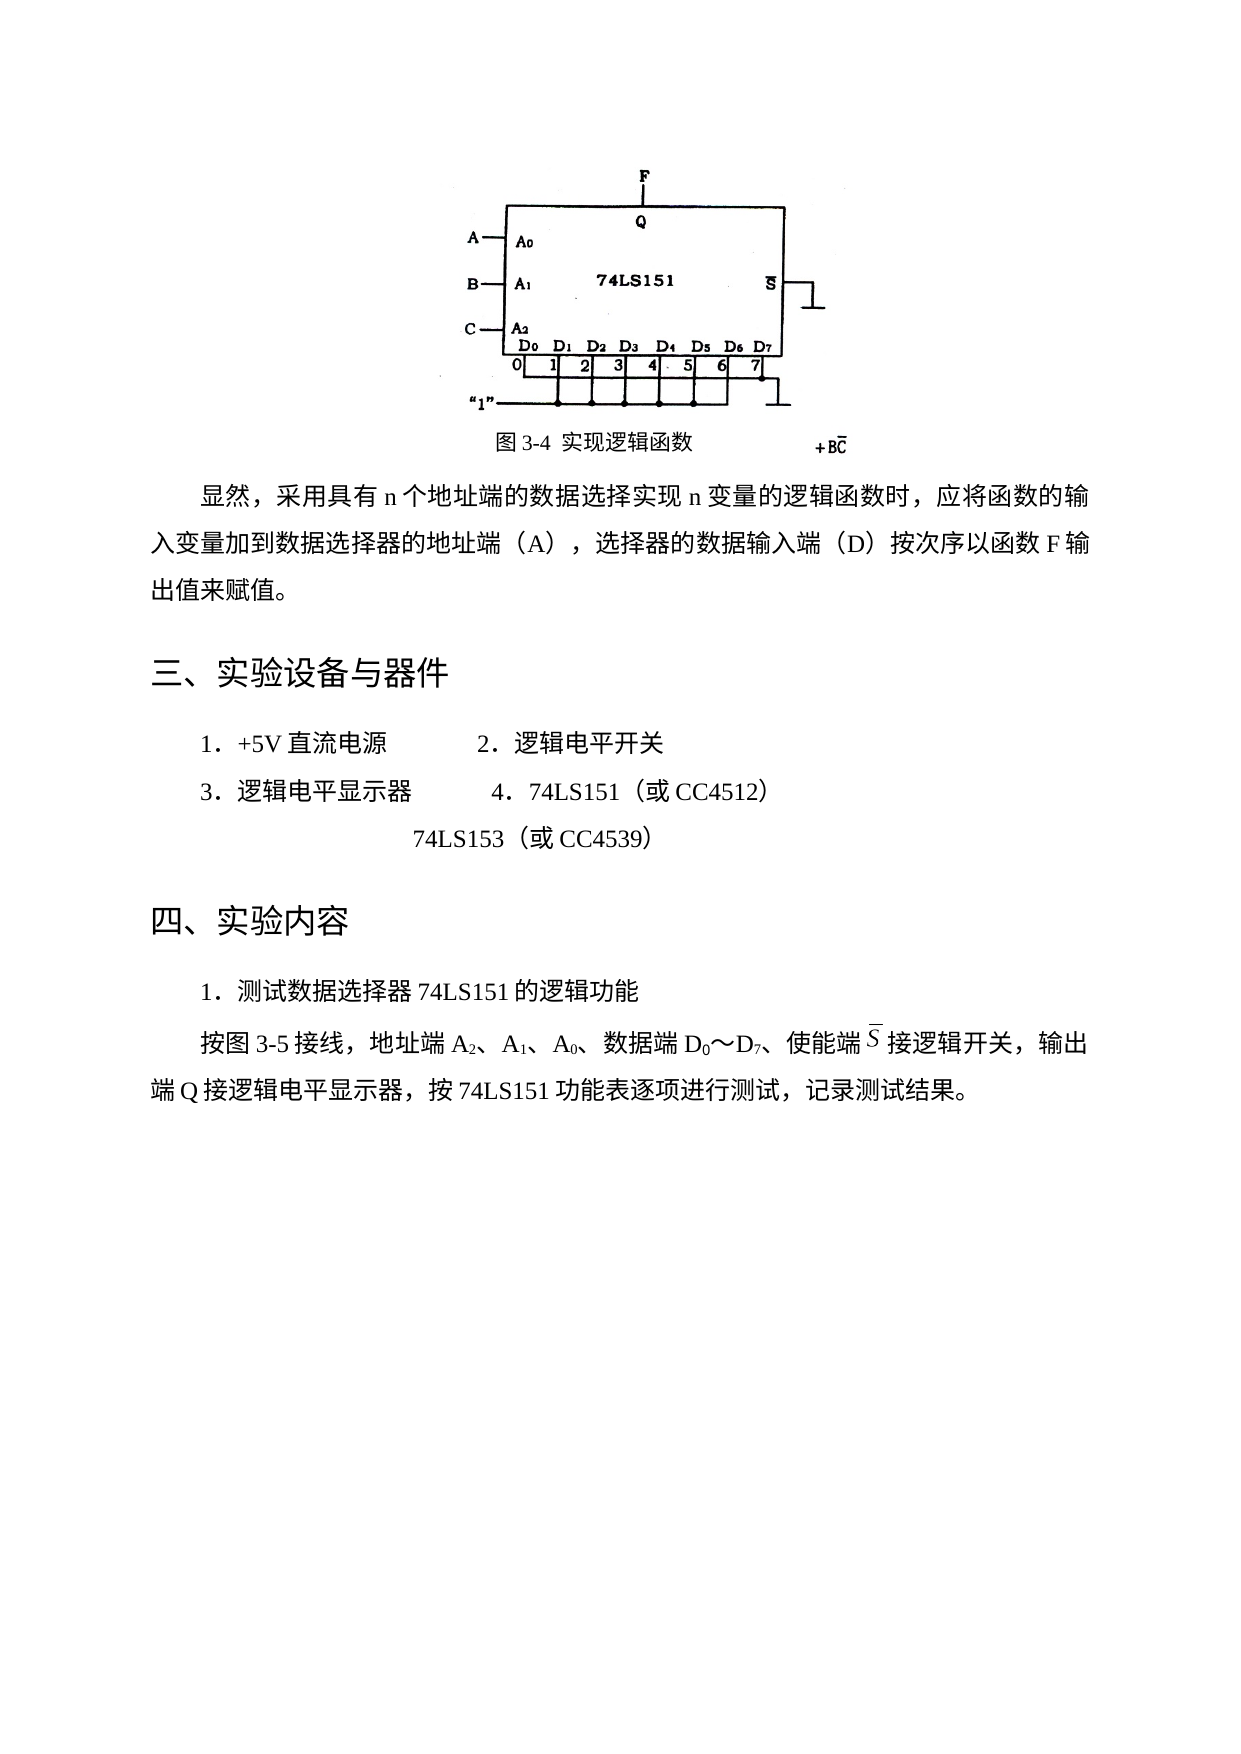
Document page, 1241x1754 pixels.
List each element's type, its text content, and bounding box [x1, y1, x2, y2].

text 显然，采用具有n个地址端的数据选择实现n变量的逻辑函数时，应将函数的输入变量加到数据选择器的地址端（A），选择器的数据输入端（D）按次序以函数F输出值来赋值。 [150, 476, 1090, 606]
text 74LS153（或CC4539） [150, 818, 1090, 854]
text 按图3-5接线，地址端A2、A1、A0、数据端D0～D7、使能端接逻辑开关，输出端Q接逻辑电平显示器，按74LS151功能表逐项进行测试，记录测试结果。 [150, 1019, 1090, 1107]
subtitle 四、实验内容 [150, 886, 1090, 951]
text 1．测试数据选择器74LS151的逻辑功能 [150, 972, 1090, 1008]
text 3．逻辑电平显示器 4．74LS151（或CC4512） [150, 771, 1090, 807]
text 1．+5V直流电源 2．逻辑电平开关 [150, 724, 1090, 760]
picture [437, 162, 854, 469]
subtitle 三、实验设备与器件 [150, 638, 1090, 703]
